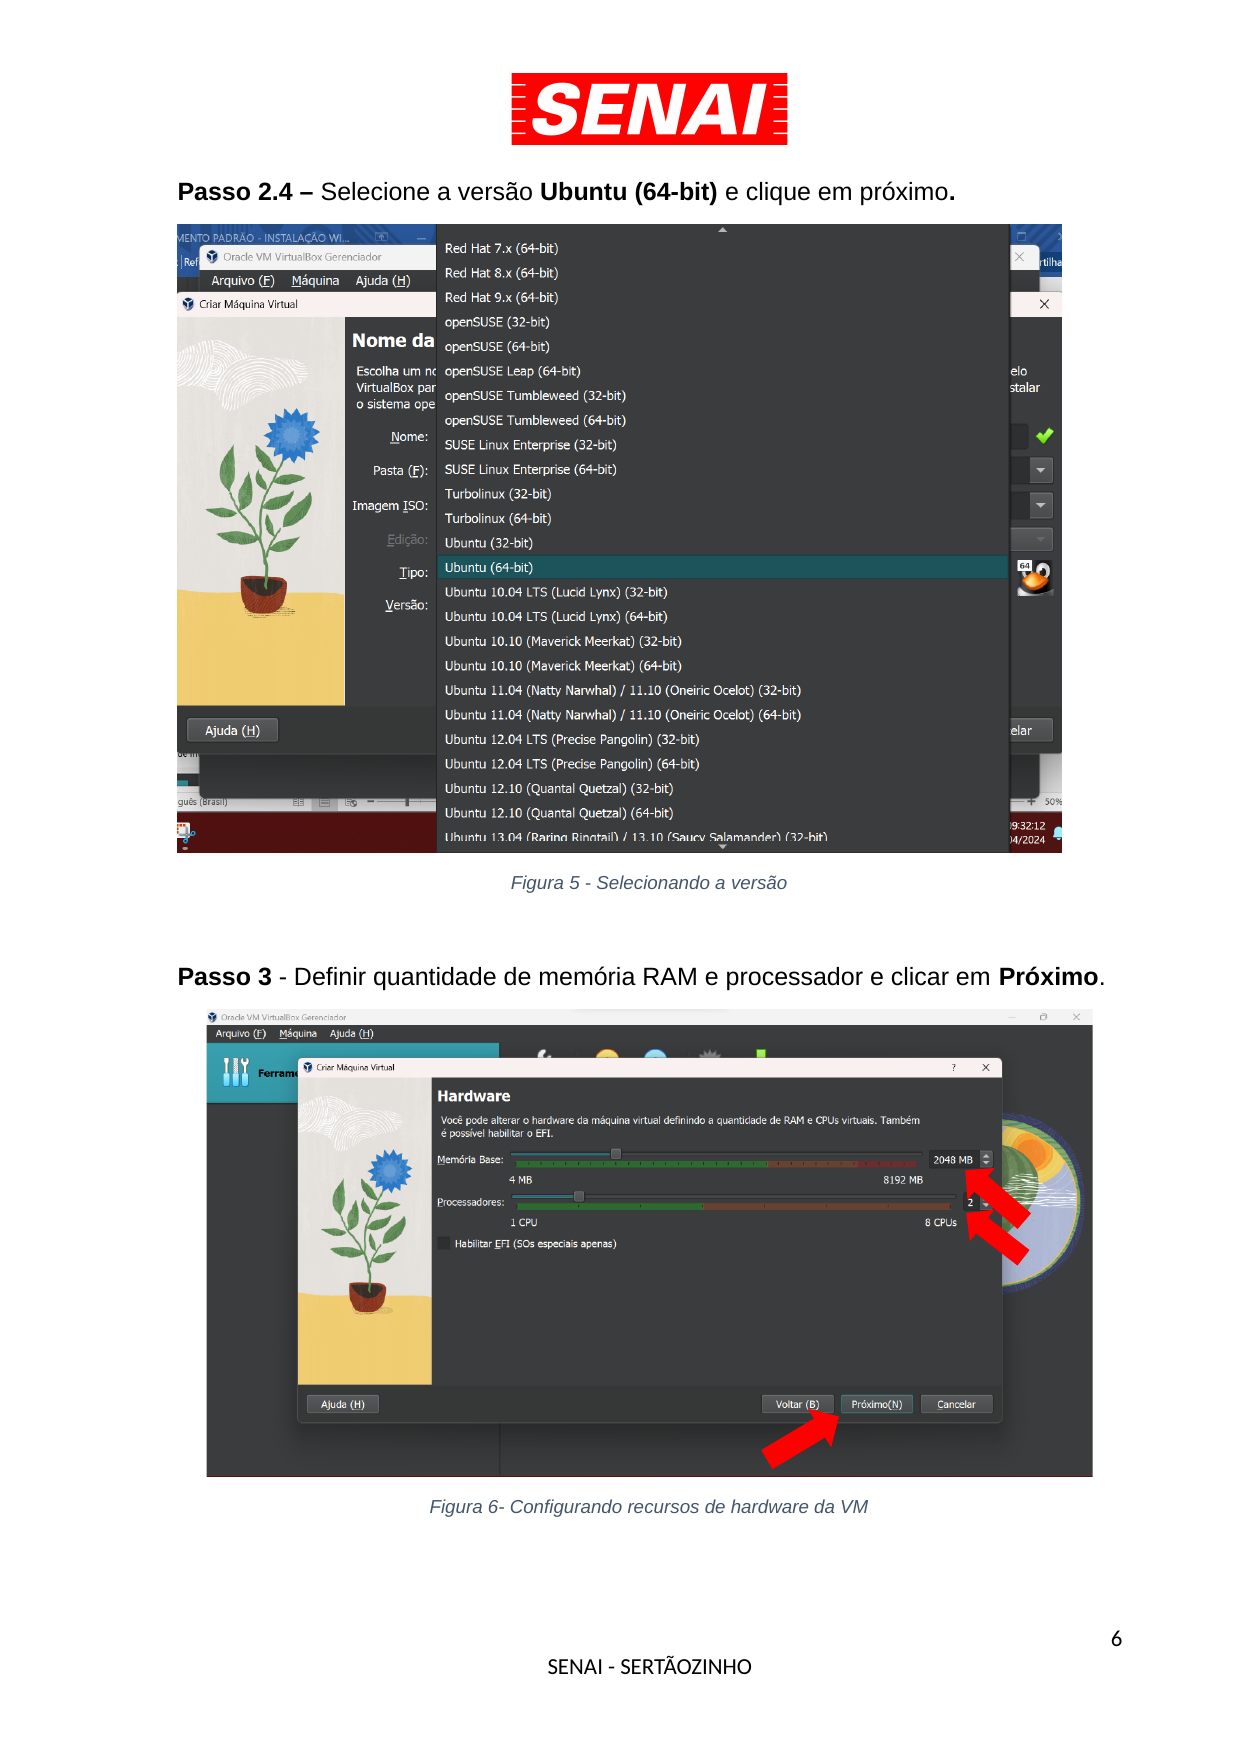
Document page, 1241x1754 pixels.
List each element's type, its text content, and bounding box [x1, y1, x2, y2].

text Passo 2.4 – Selecione a versão Ubuntu (64-bit) e clique em próximo. [177, 177, 1122, 206]
picture [206, 1009, 1093, 1477]
text Passo 3 - Definir quantidade de memória RAM e processador e clicar em Próximo. [177, 962, 1122, 990]
picture [177, 224, 1062, 853]
picture [511, 73, 788, 145]
text Figura 6- Configurando recursos de hardware da VM [177, 1496, 1122, 1517]
text Figura 5 - Selecionando a versão [177, 872, 1122, 893]
